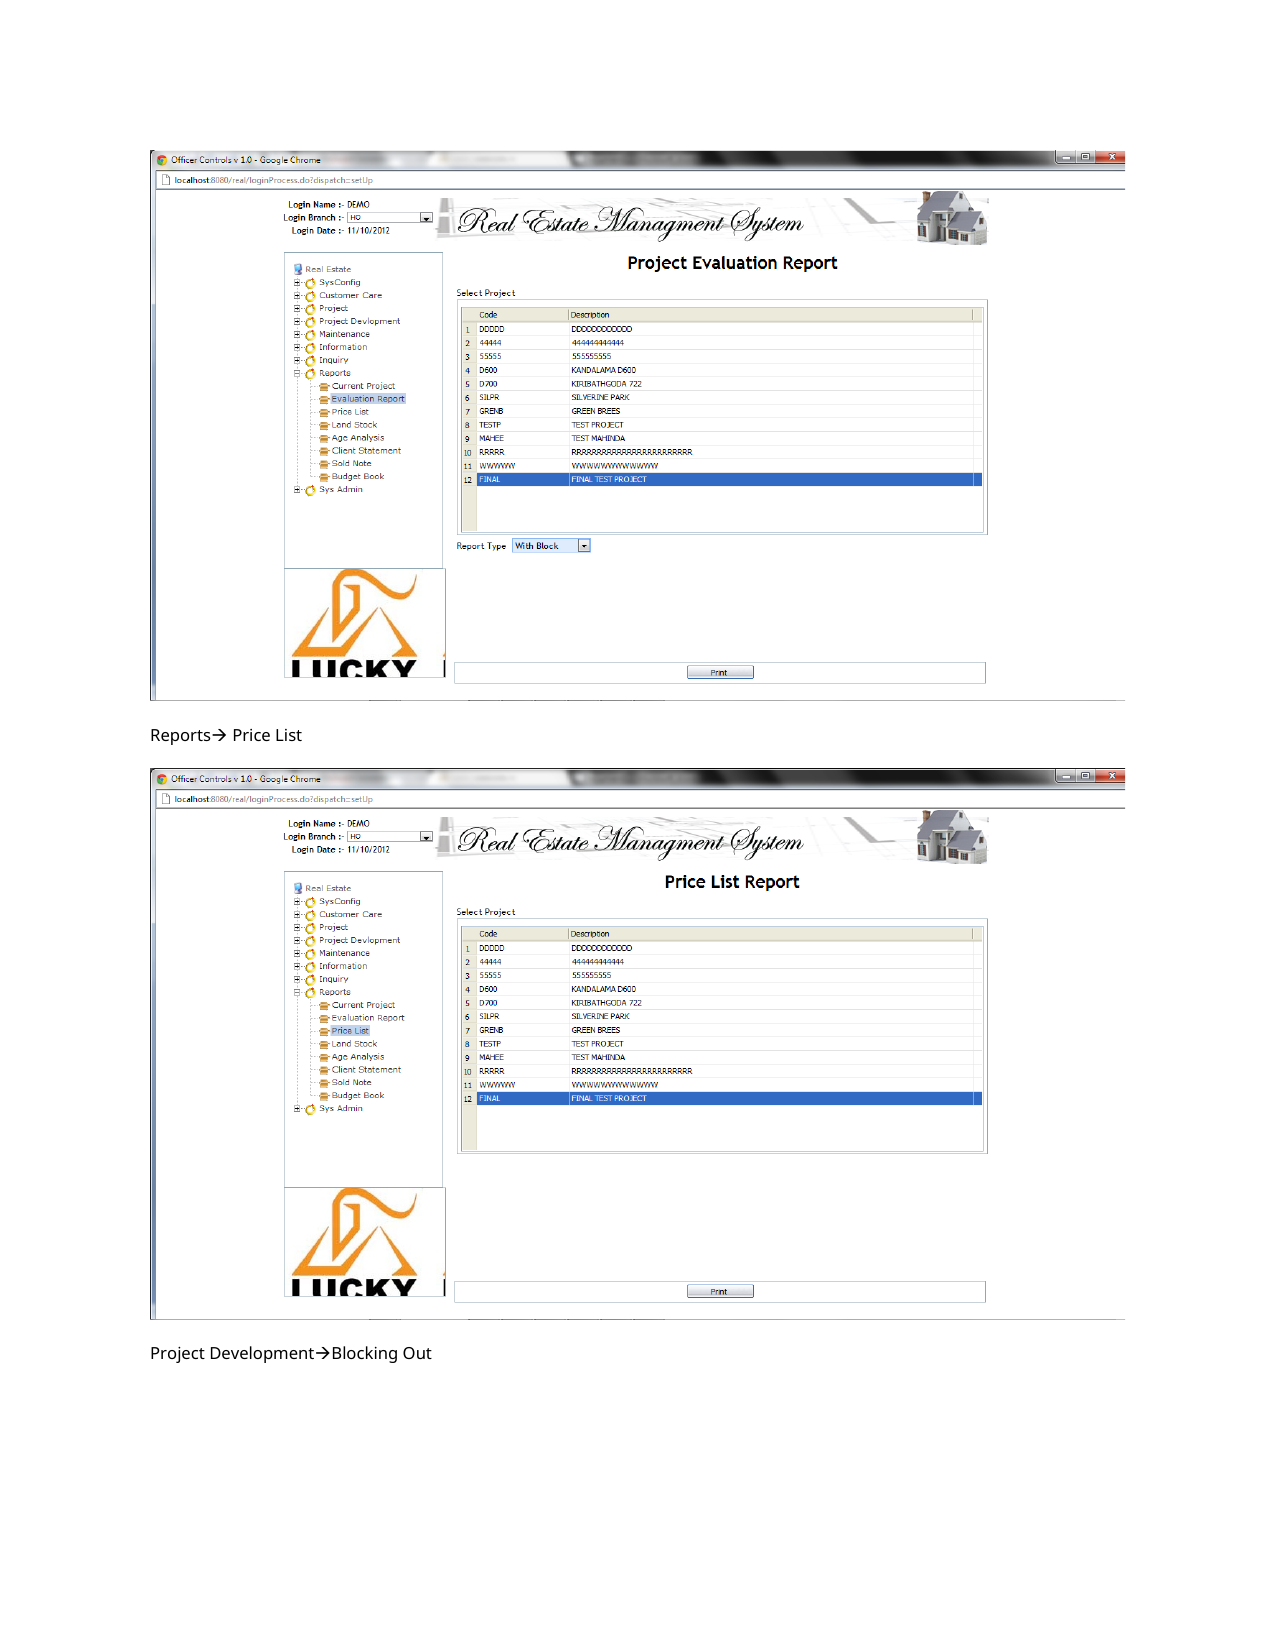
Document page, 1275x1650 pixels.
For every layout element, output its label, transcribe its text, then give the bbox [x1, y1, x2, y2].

text Project DevelopmentBlocking Out [150, 1342, 1125, 1364]
picture [150, 150, 1125, 701]
text Reports Price List [150, 723, 1125, 746]
picture [150, 768, 1125, 1320]
